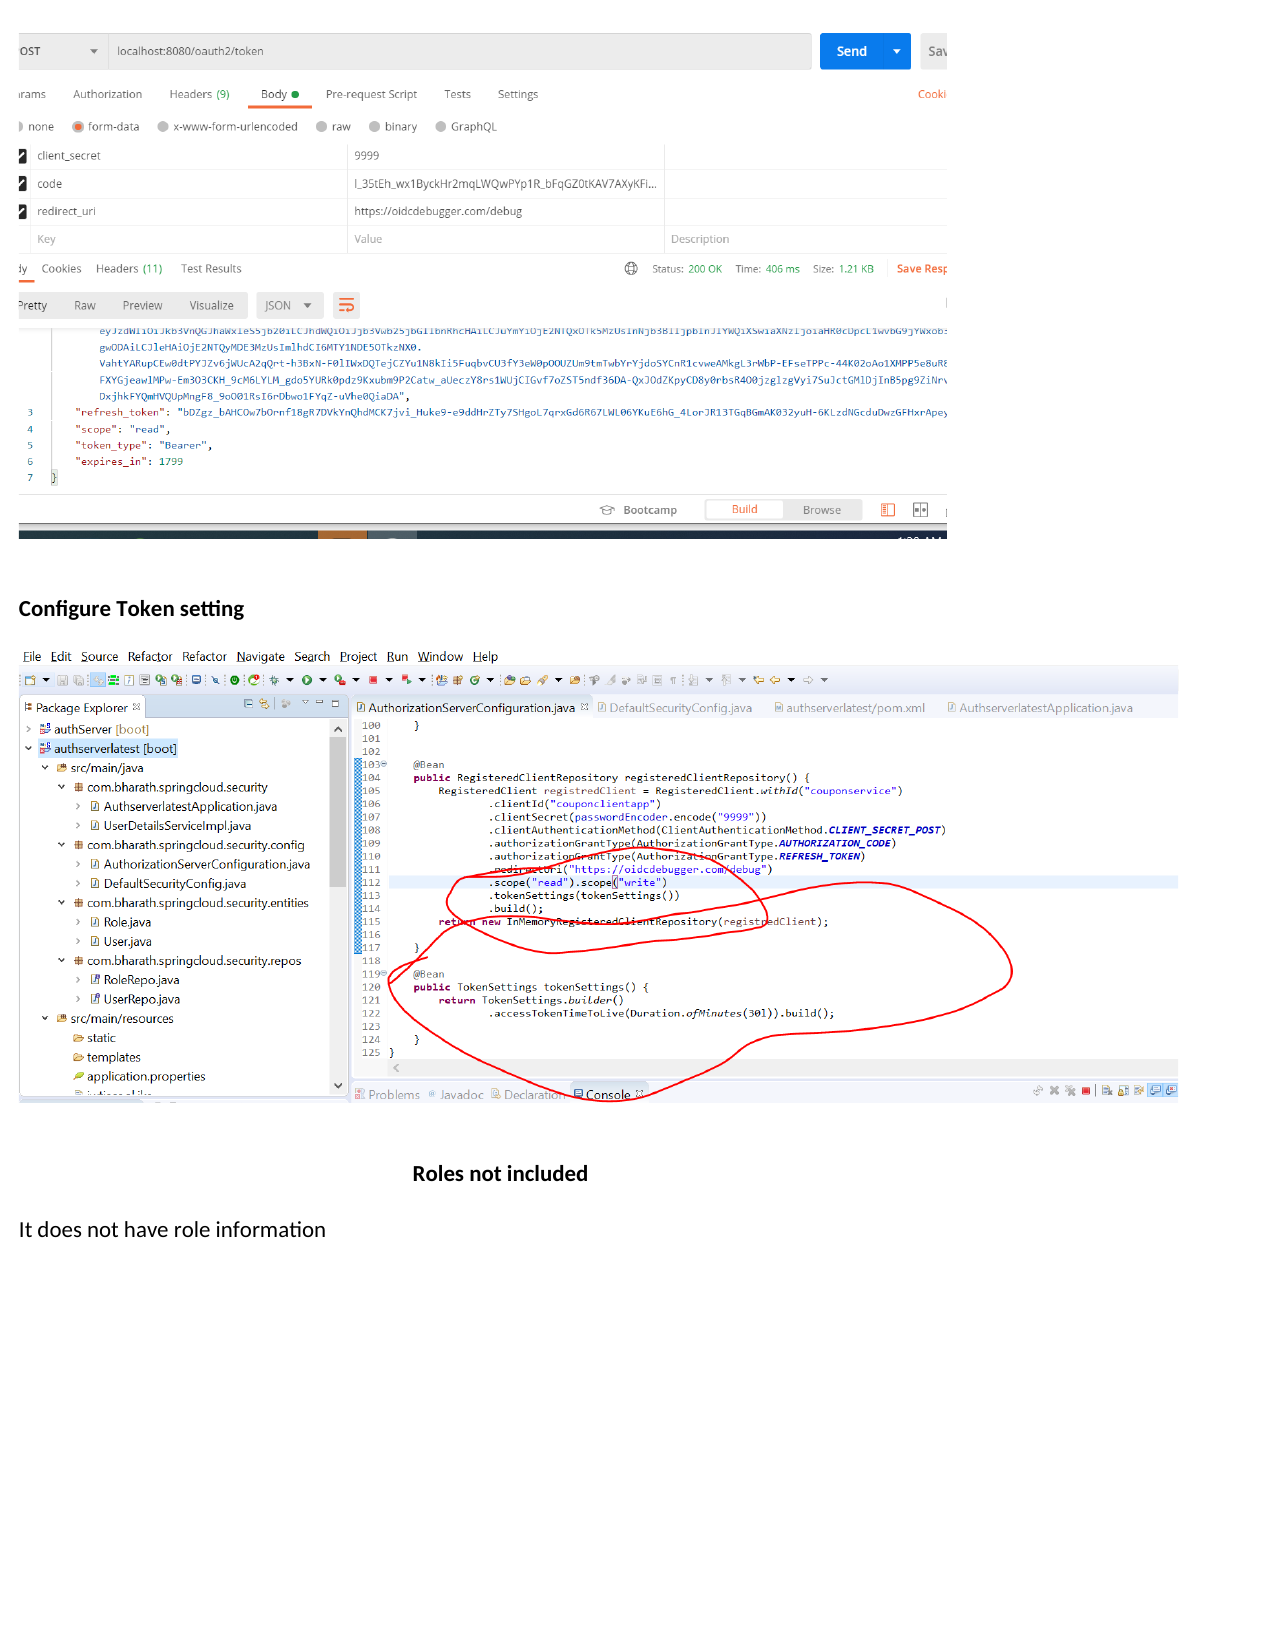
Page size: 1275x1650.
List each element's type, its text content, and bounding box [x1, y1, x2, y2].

picture [18, 650, 1179, 1103]
text Roles not included [412, 1159, 1247, 1187]
text It does not have role information [19, 1215, 1247, 1243]
picture [18, 28, 947, 539]
text Configure Token setting [19, 594, 1247, 623]
